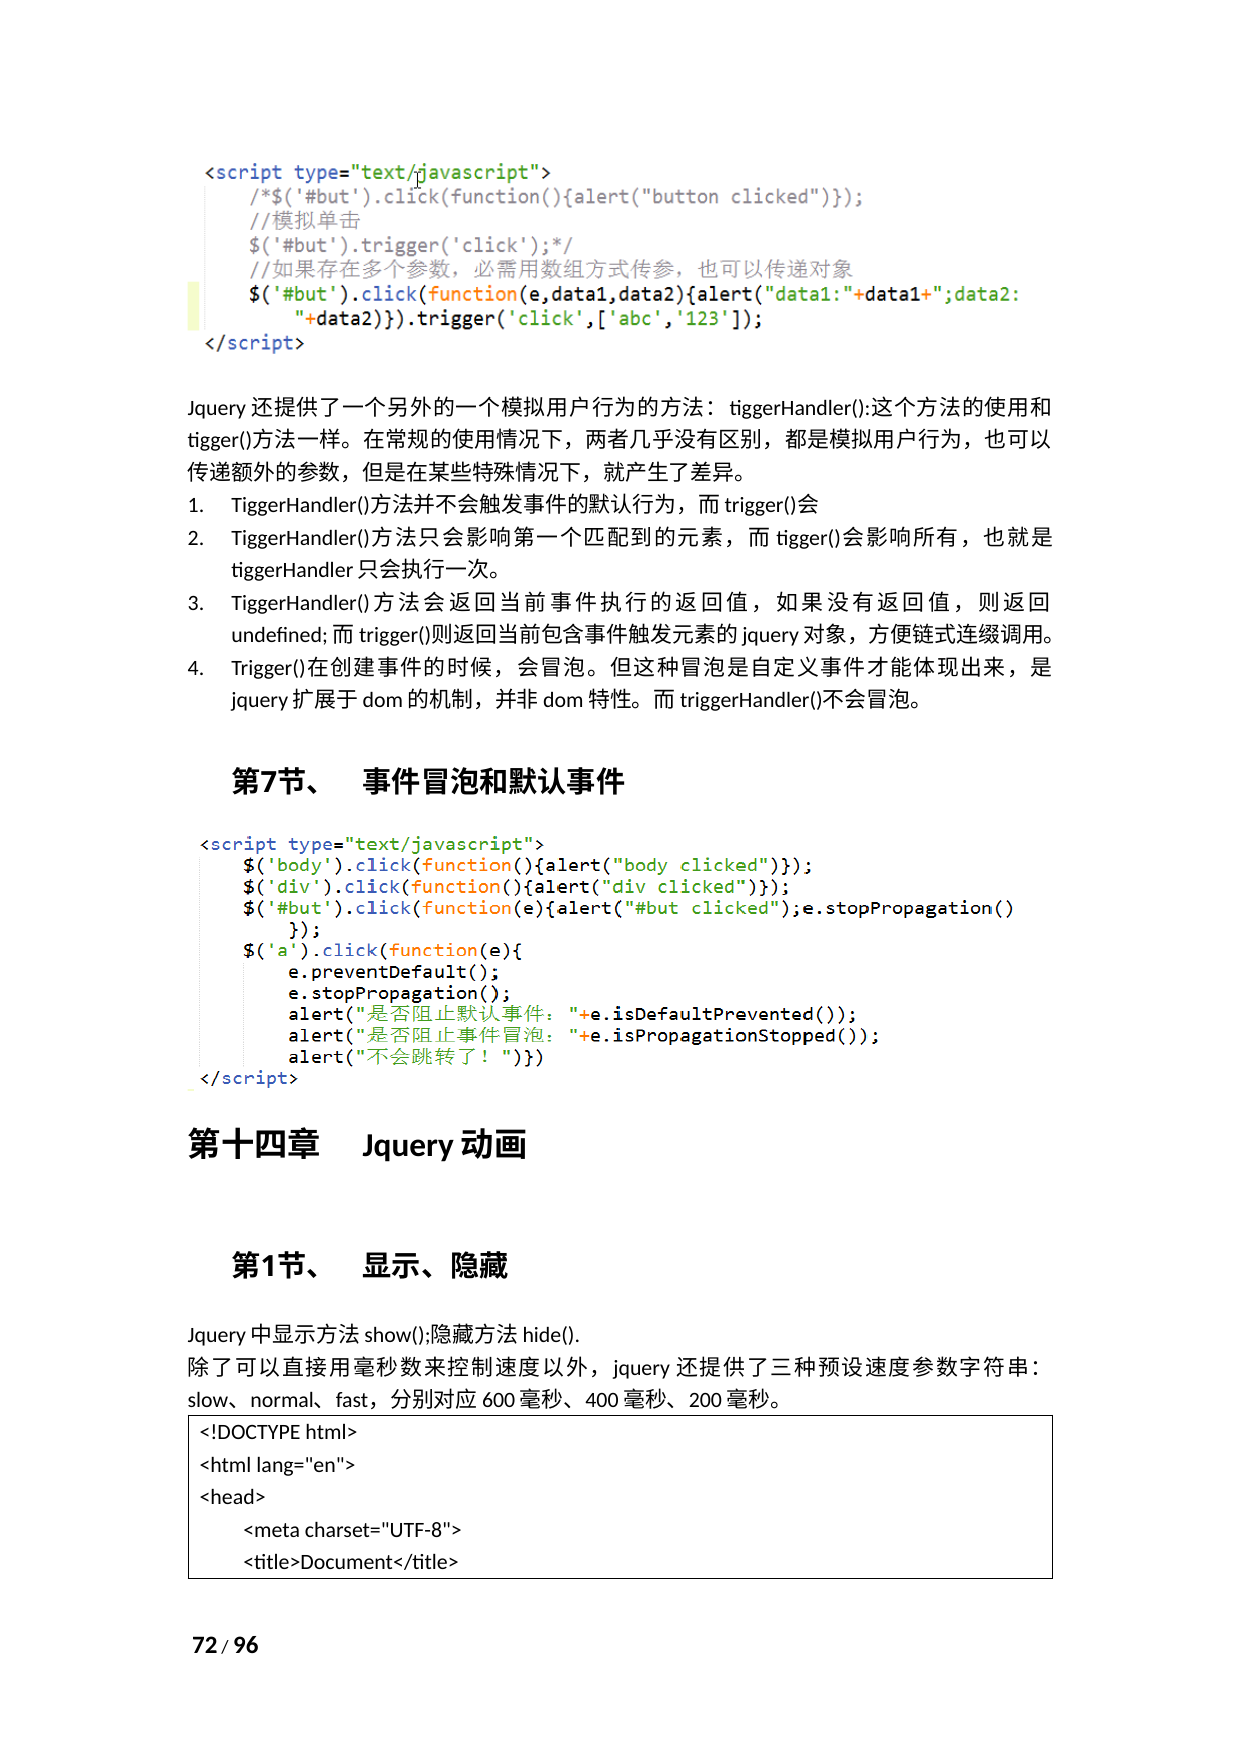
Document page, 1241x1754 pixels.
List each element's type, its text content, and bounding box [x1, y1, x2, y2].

picture [187, 162, 1053, 358]
list Trigger()在创建事件的时候，会冒泡。但这种冒泡是自定义事件才能体现出来，是jquery扩展于dom的机制，并非dom特性。而triggerHandler()不会冒泡。 [187, 649, 1053, 714]
subtitle 事件冒泡和默认事件 [231, 747, 1053, 812]
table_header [189, 1416, 1052, 1578]
subtitle Jquery动画 [187, 1109, 1053, 1174]
list TiggerHandler()方法会返回当前事件执行的返回值，如果没有返回值，则返回undefined; 而trigger()则返回当前包含事件触发元素的jquery对象，方便链式连缀调用。 [187, 584, 1053, 649]
list TiggerHandler()方法并不会触发事件的默认行为，而trigger()会 [187, 487, 1053, 519]
list TiggerHandler()方法只会影响第一个匹配到的元素，而tigger()会影响所有，也就是tiggerHandler只会执行一次。 [187, 519, 1053, 584]
picture [187, 833, 1053, 1091]
text 除了可以直接用毫秒数来控制速度以外，jquery还提供了三种预设速度参数字符串：slow、normal、fast，分别对应600毫秒、400毫秒、200毫秒。 [187, 1349, 1053, 1414]
text Jquery中显示方法show();隐藏方法hide(). [187, 1317, 1053, 1349]
subtitle 显示、隐藏 [231, 1231, 1053, 1296]
text Jquery还提供了一个另外的一个模拟用户行为的方法：tiggerHandler():这个方法的使用和tigger()方法一样。在常规的使用情况下，两者几乎没有区别，都是模拟用户行为，也可以传递额外的参数，但是在某些特殊情况下，就产生了差异。 [187, 389, 1053, 487]
